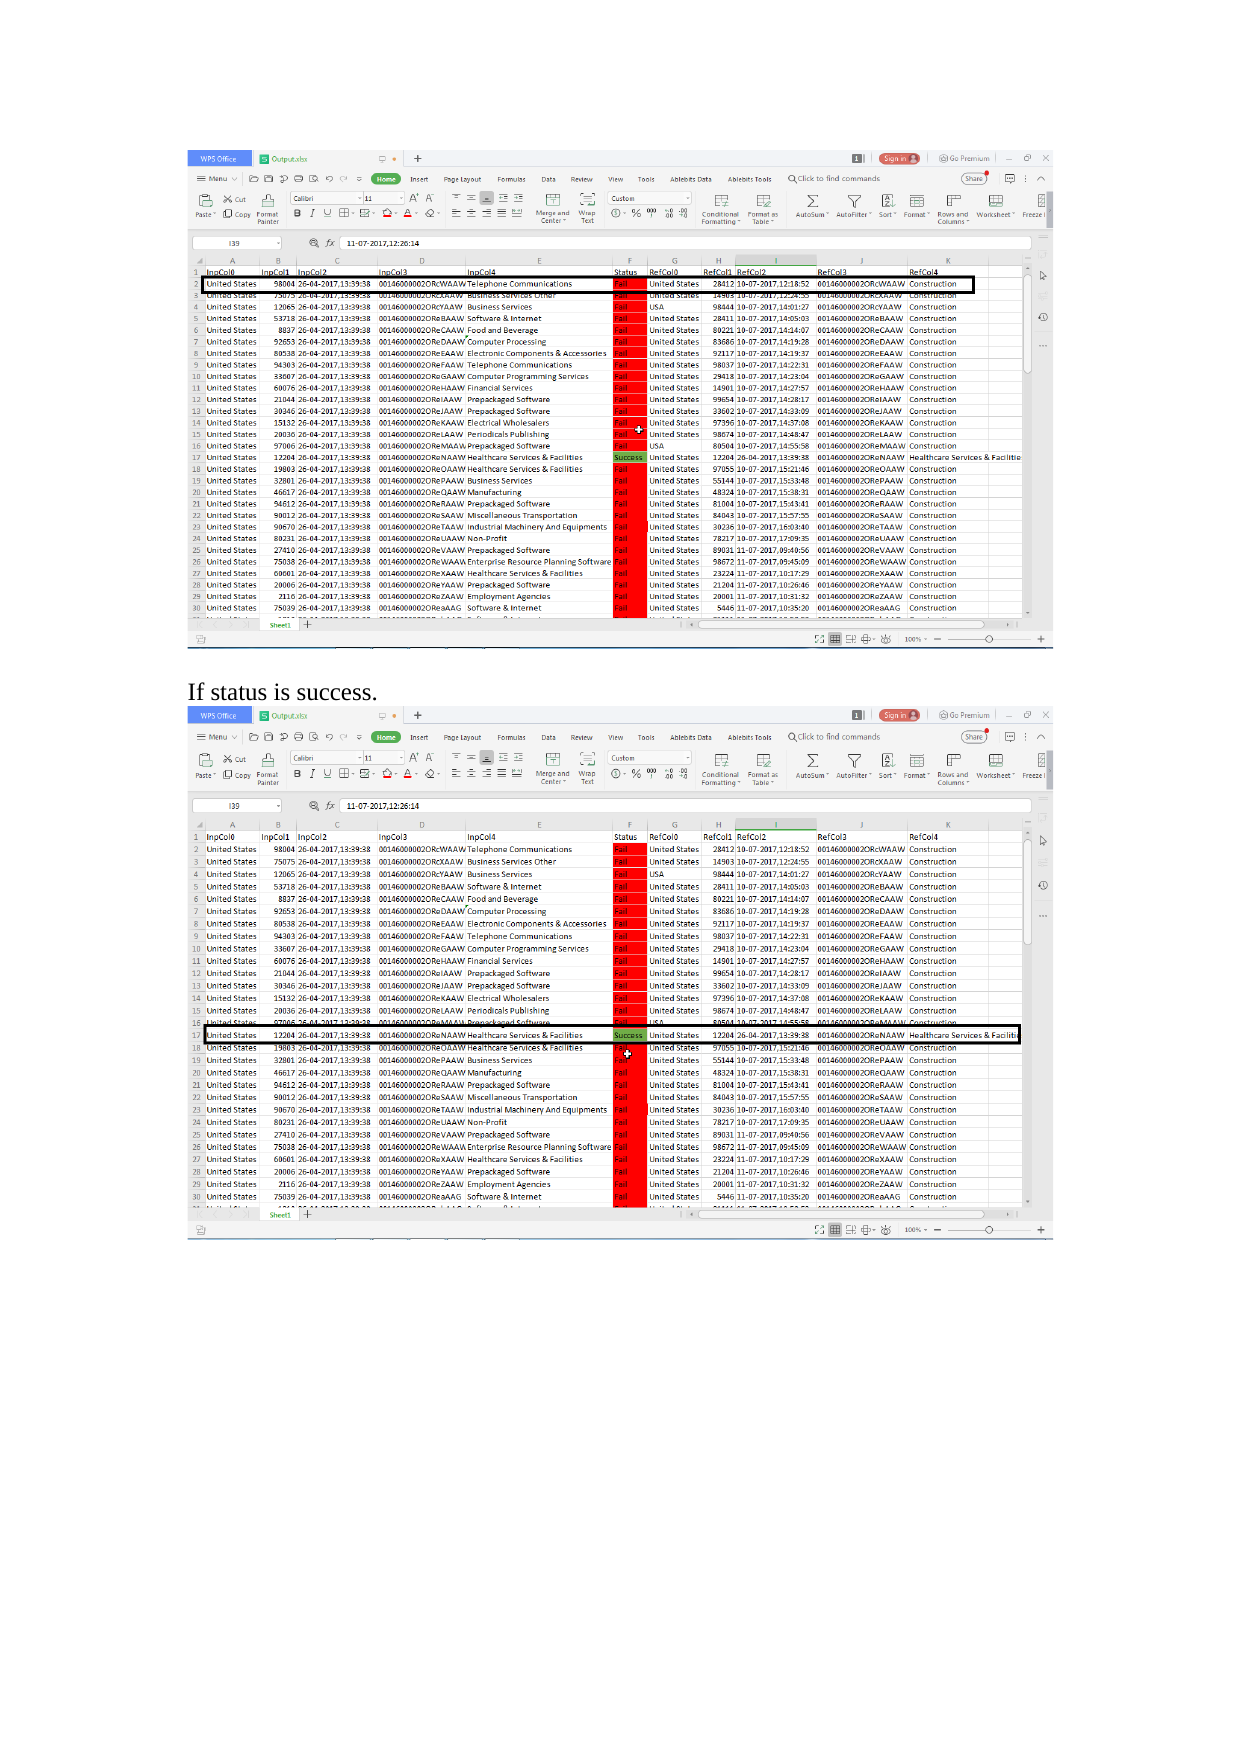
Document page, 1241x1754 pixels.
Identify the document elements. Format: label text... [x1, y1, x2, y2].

picture [187, 150, 1054, 649]
picture [187, 706, 1054, 1240]
text If status is success. [187, 677, 1053, 706]
